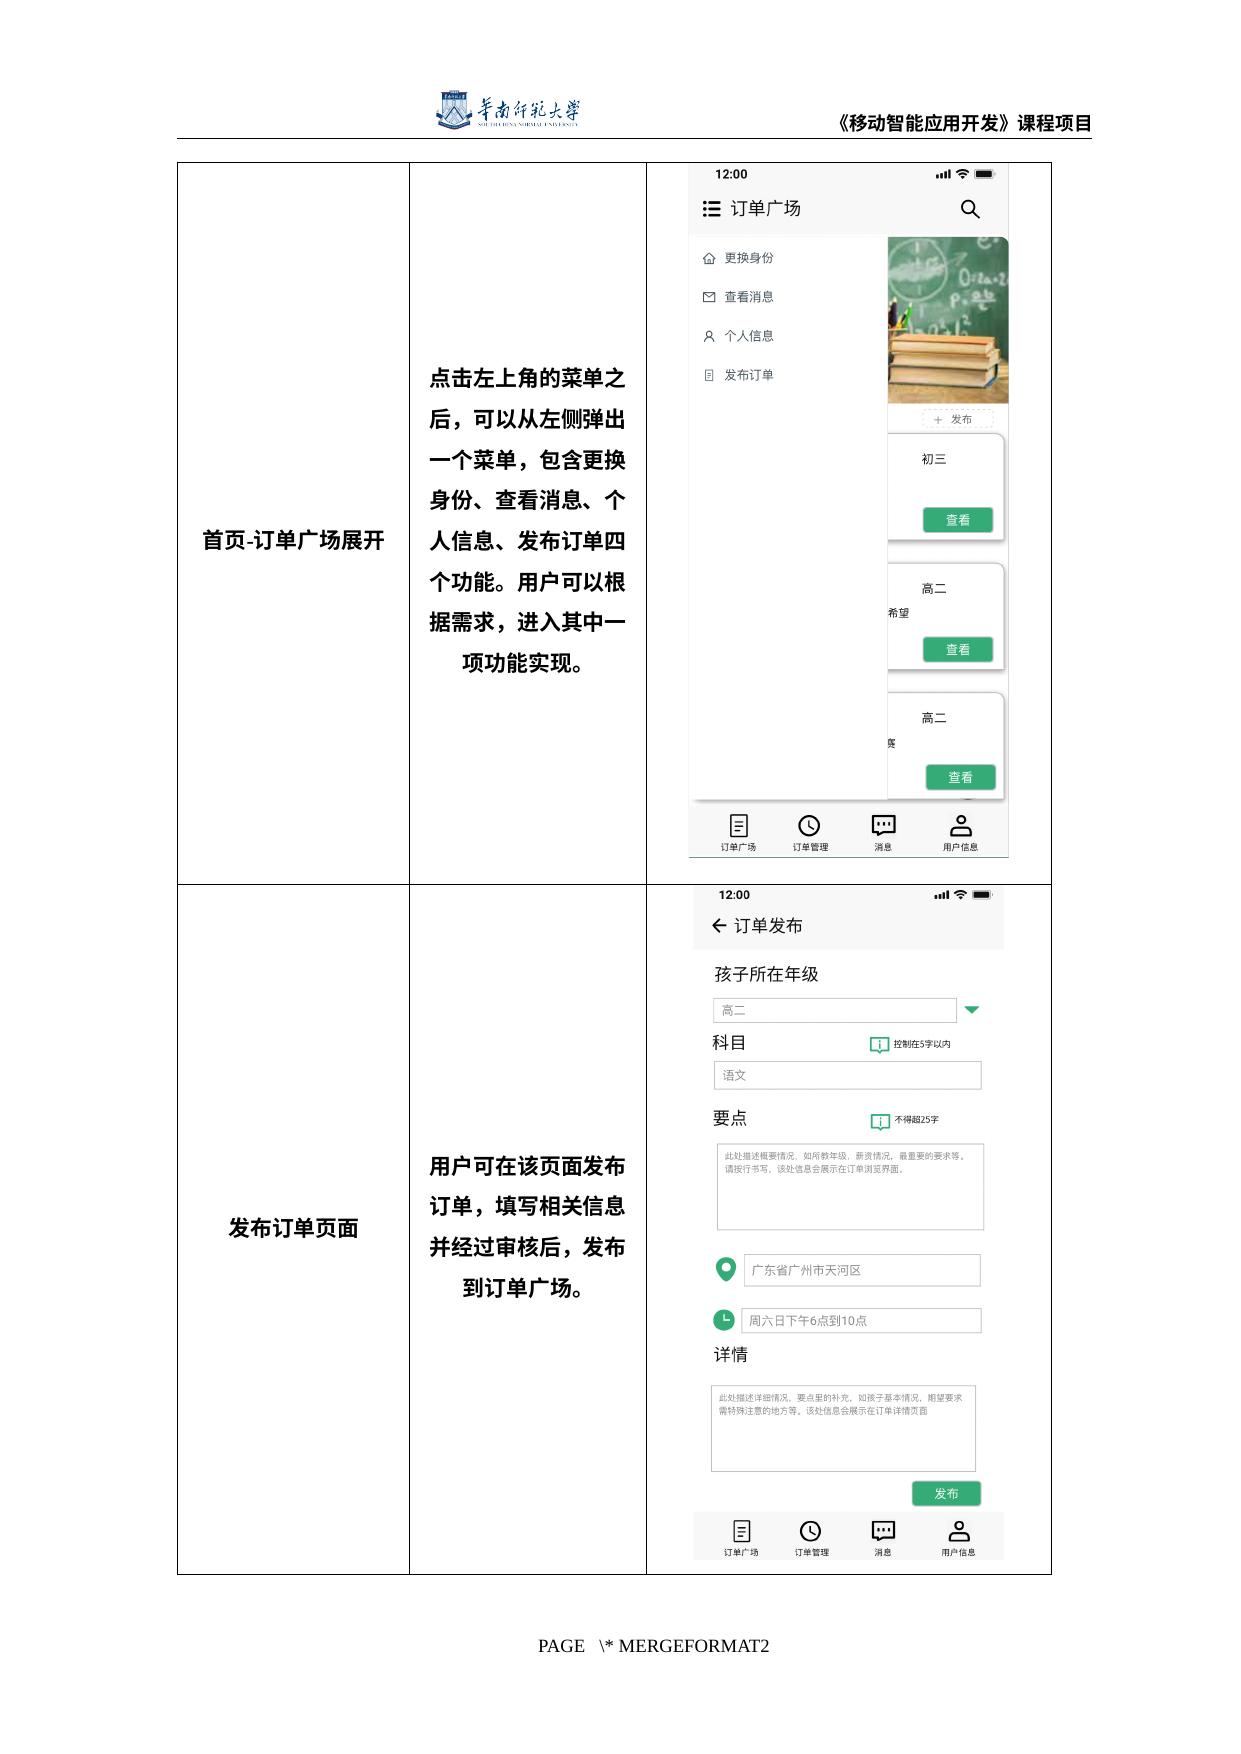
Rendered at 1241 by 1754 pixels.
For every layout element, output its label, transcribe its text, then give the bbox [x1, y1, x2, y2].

table_cell 首页-订单广场展开 [178, 163, 409, 884]
picture [688, 163, 1009, 858]
table_cell 用户可在该页面发布订单，填写相关信息并经过审核后，发布到订单广场。 [410, 885, 646, 1574]
picture [424, 88, 592, 131]
table_cell 点击左上角的菜单之后，可以从左侧弹出一个菜单，包含更换身份、查看消息、个人信息、发布订单四个功能。用户可以根据需求，进入其中一项功能实现。 [410, 163, 646, 884]
picture [693, 885, 1004, 1560]
table_cell [647, 885, 1051, 1574]
table_cell [647, 163, 1051, 884]
table_cell 发布订单页面 [178, 885, 409, 1574]
